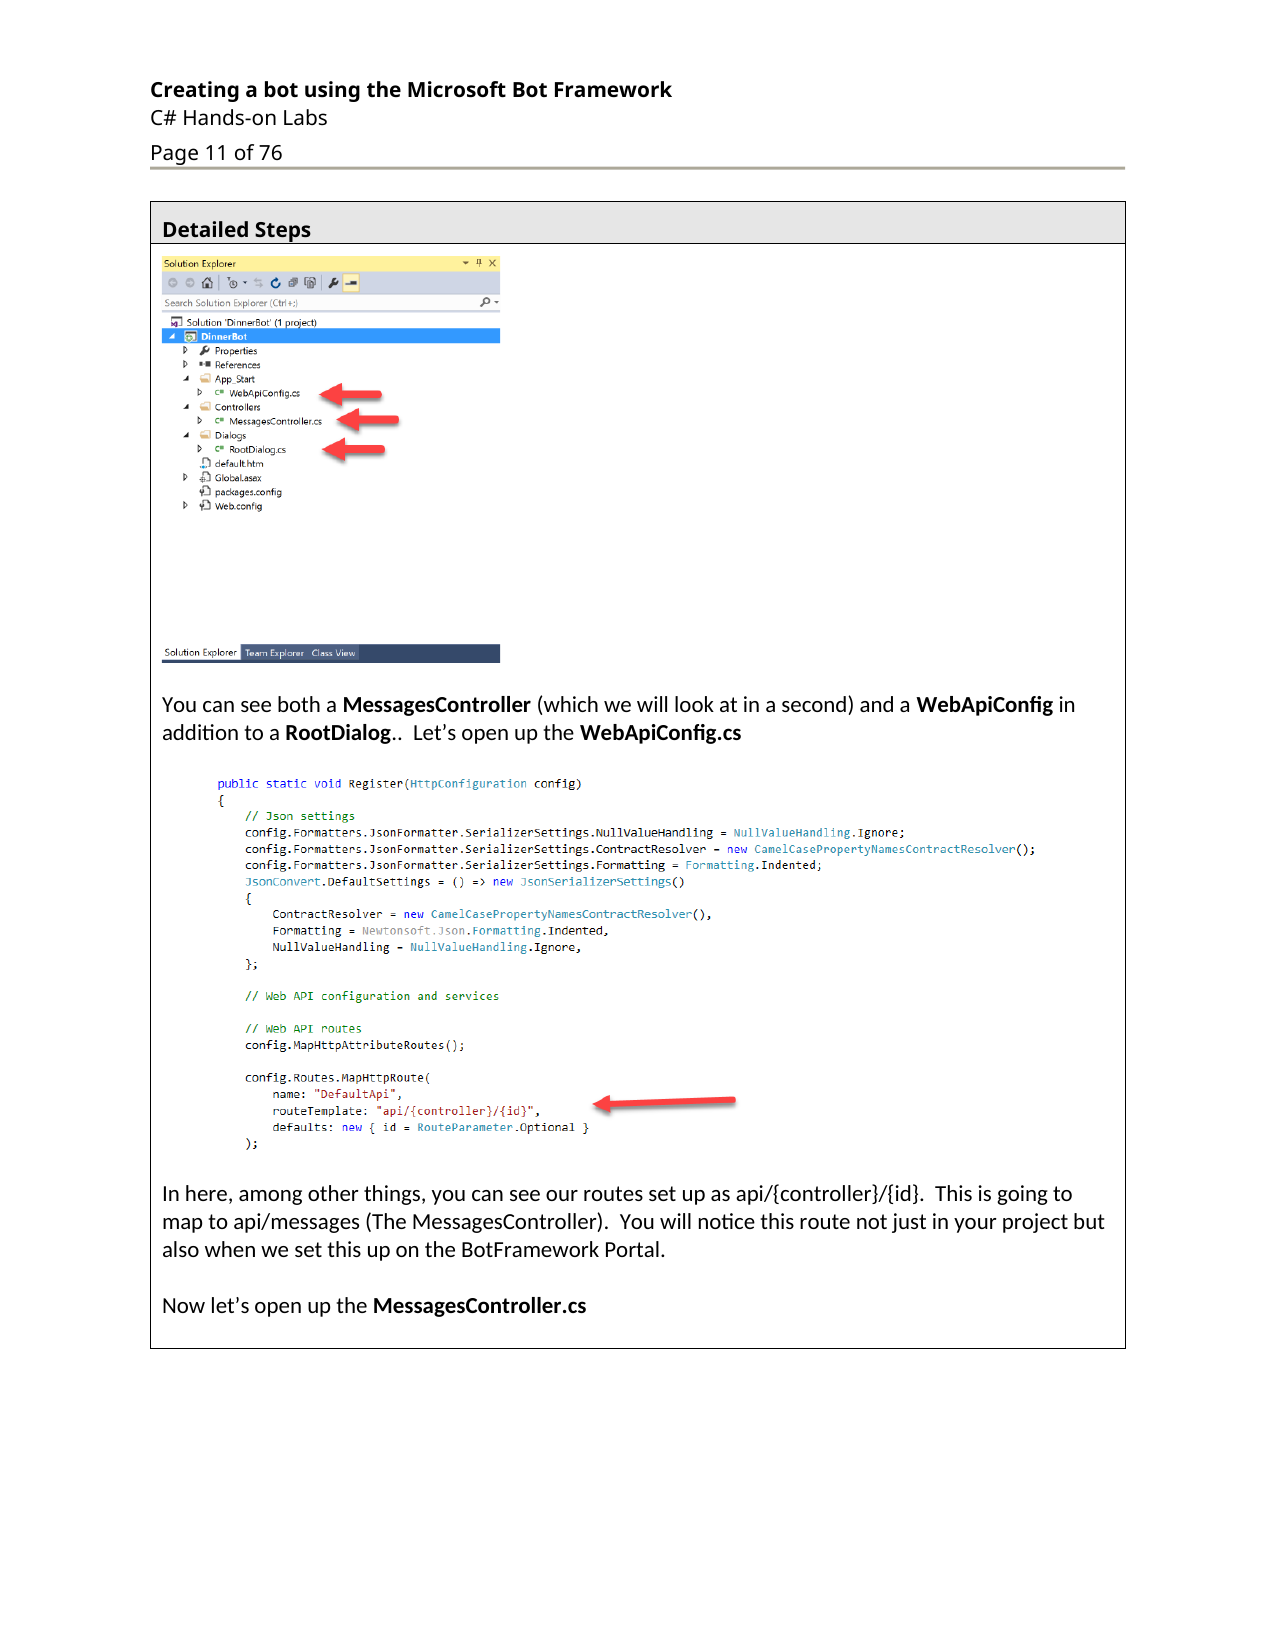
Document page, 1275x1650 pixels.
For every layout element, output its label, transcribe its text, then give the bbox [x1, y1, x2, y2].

table_header Detailed Steps [151, 202, 1125, 243]
picture [161, 774, 1114, 1151]
picture [161, 256, 501, 663]
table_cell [151, 244, 1125, 1348]
